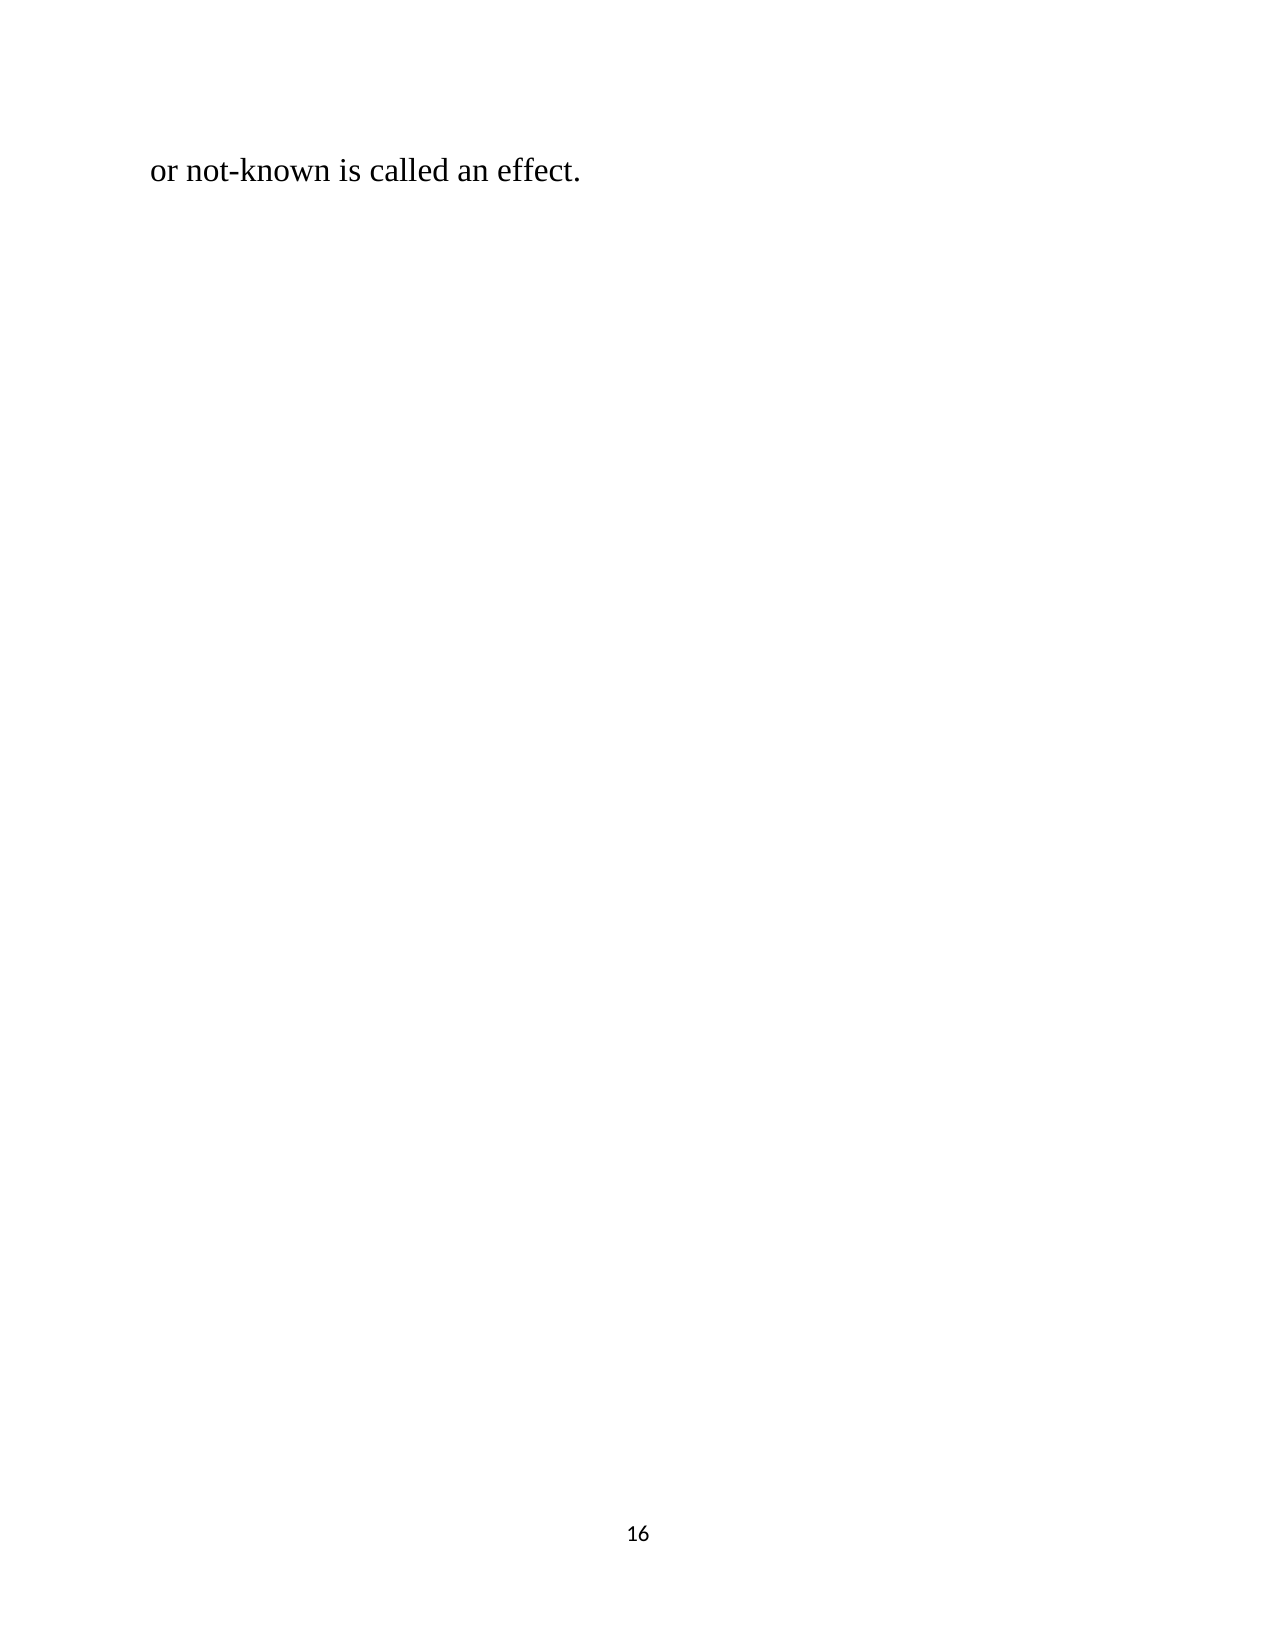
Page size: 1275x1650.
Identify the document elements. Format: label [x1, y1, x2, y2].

text [150, 150, 1125, 188]
